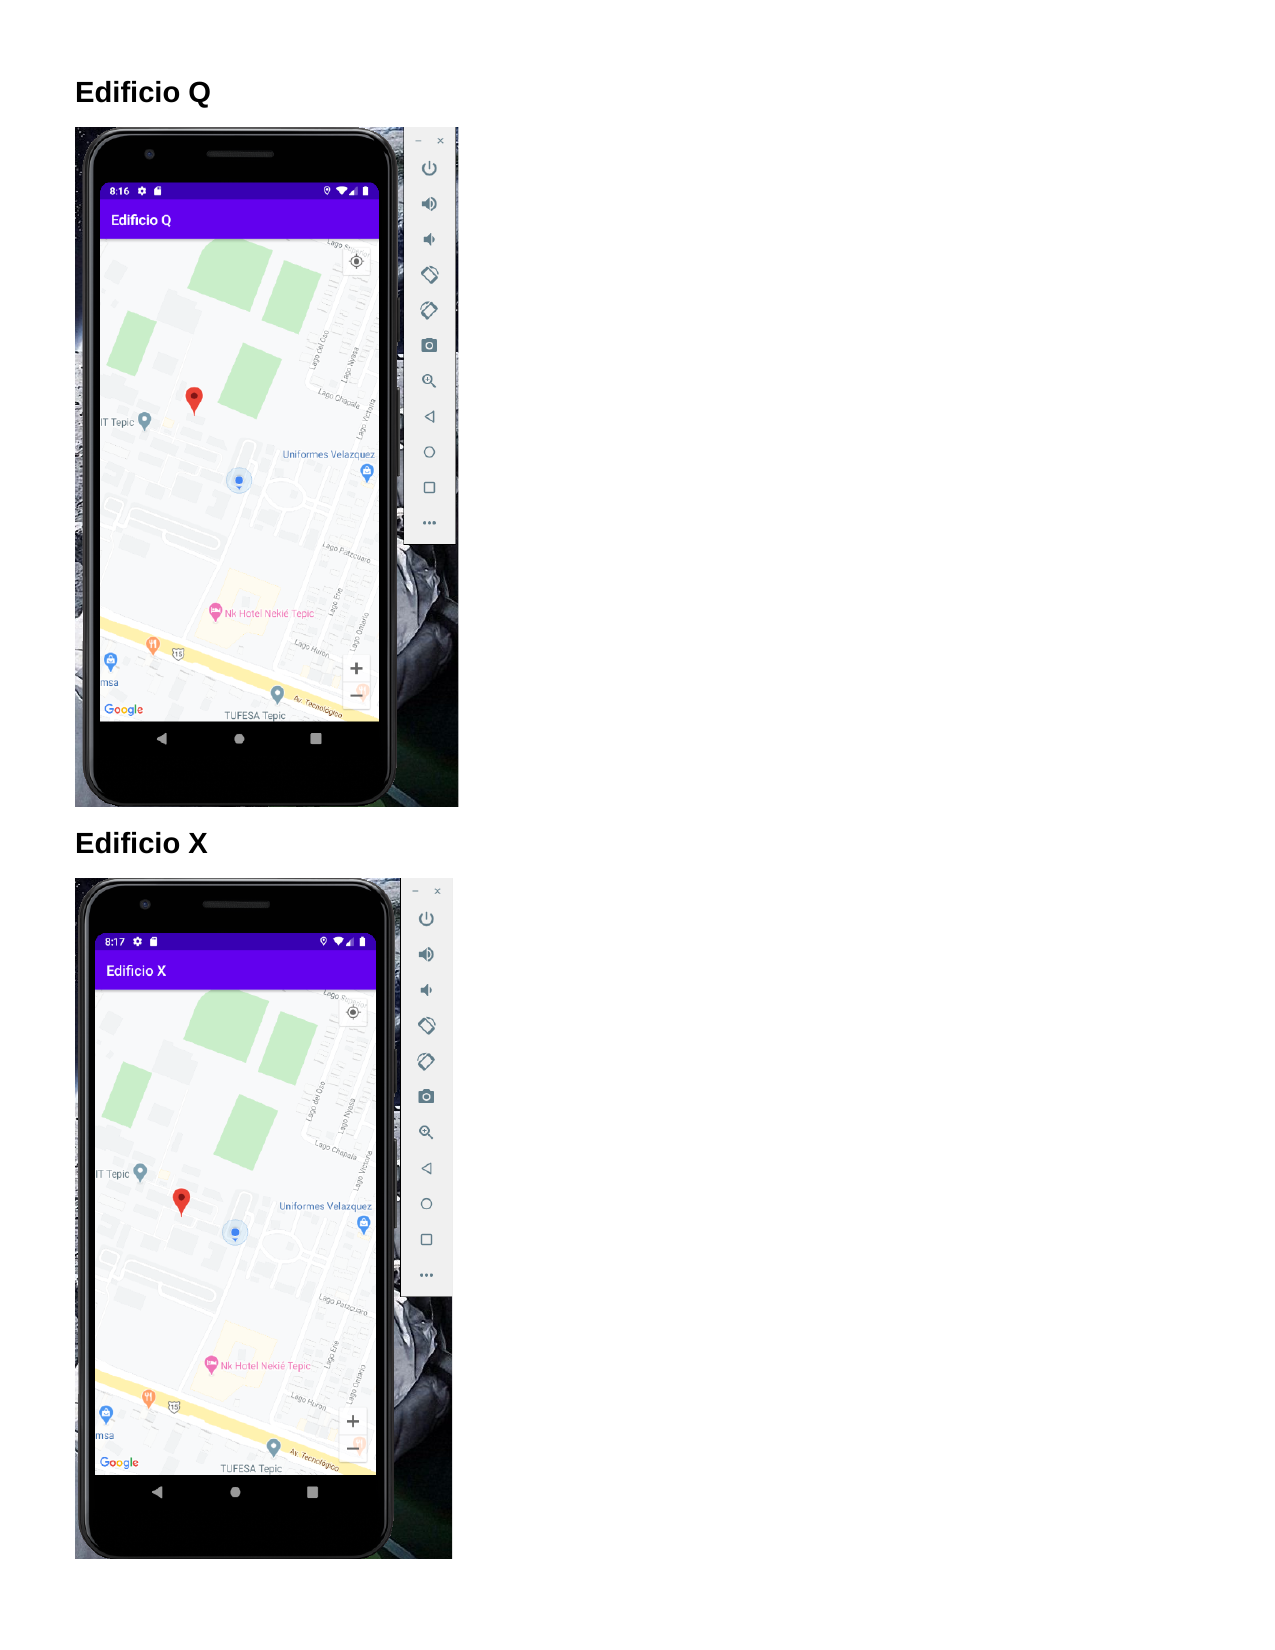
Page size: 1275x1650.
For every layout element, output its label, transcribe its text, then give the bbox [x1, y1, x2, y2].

picture [75, 878, 453, 1559]
text Edificio X [75, 826, 1200, 859]
text Edificio Q [75, 75, 1200, 108]
picture [75, 127, 459, 807]
